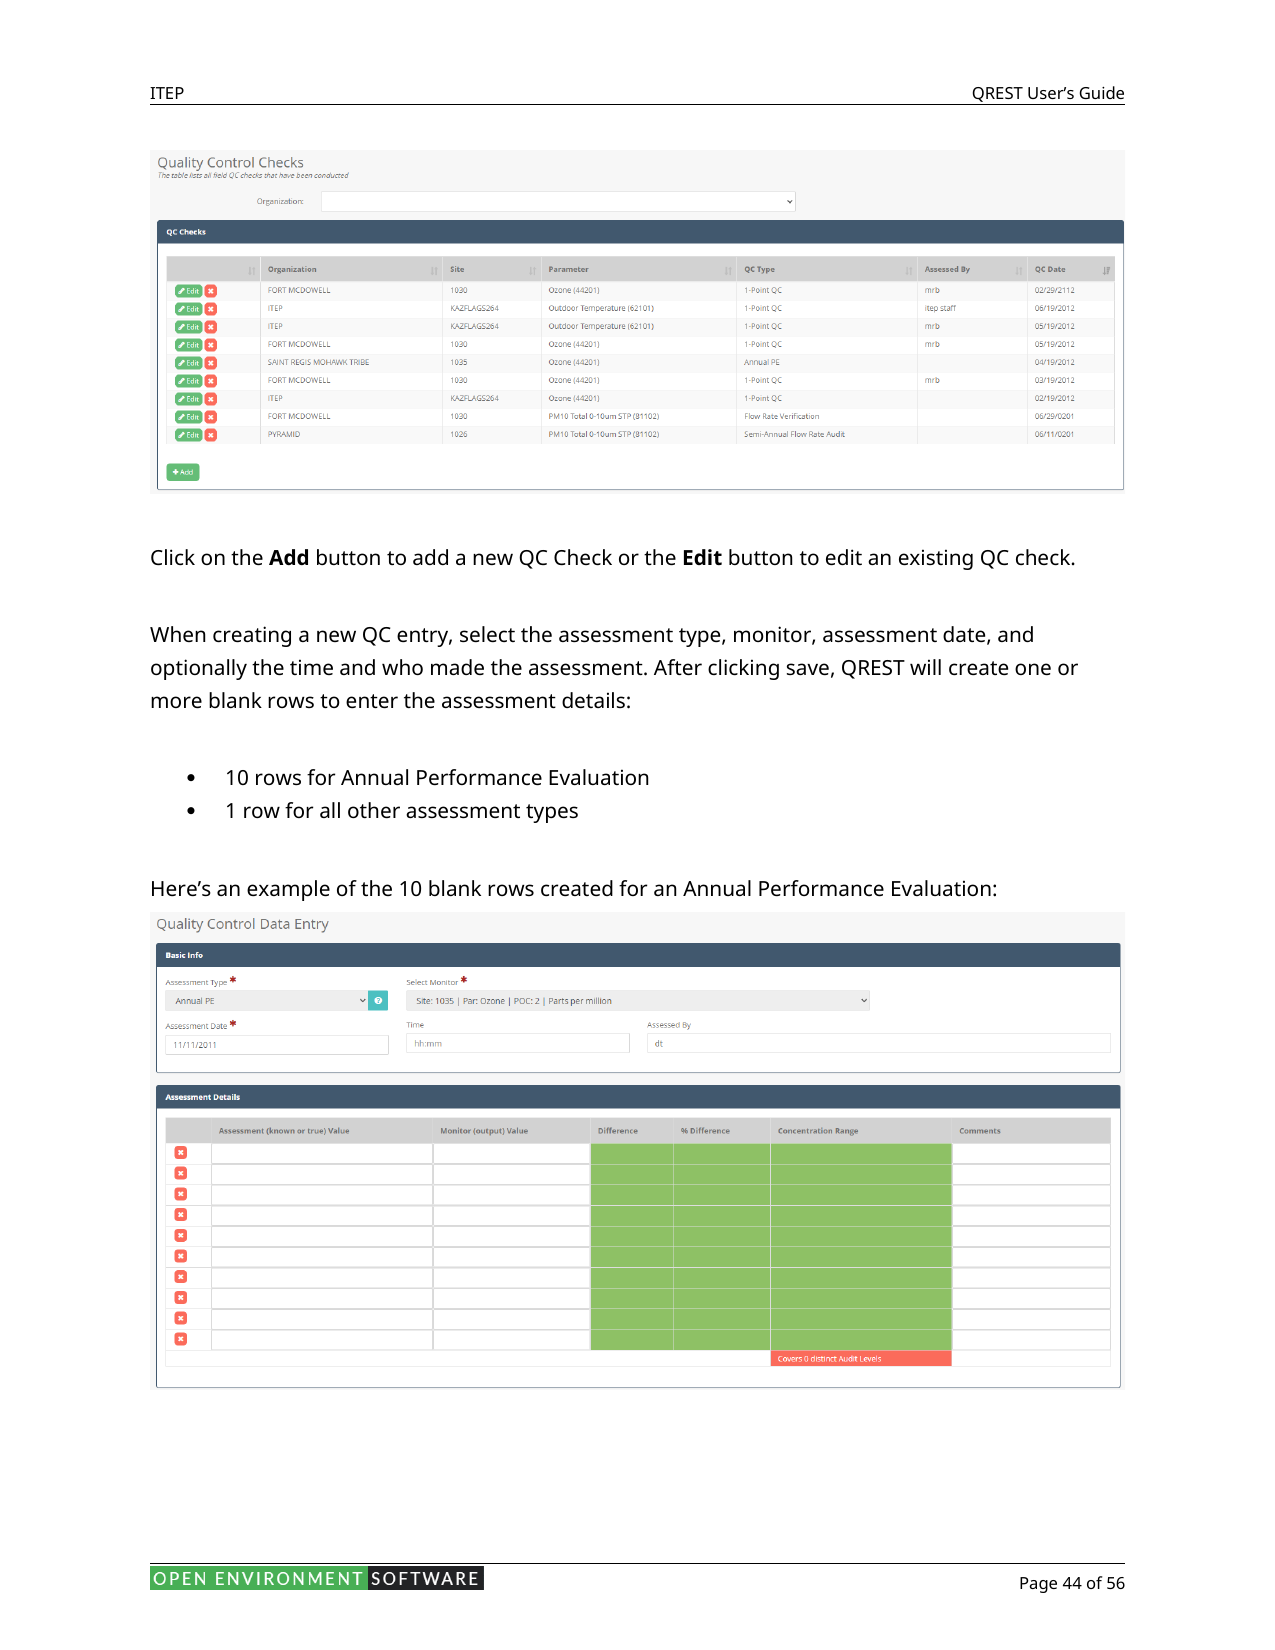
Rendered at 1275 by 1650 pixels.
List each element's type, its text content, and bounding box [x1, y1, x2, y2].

text When creating a new QC entry, select the assessment type, monitor, assessment date, and optionally the time and who made the assessment. After clicking save, QREST will create one or more blank rows to enter the assessment details: [150, 621, 1125, 714]
text Click on the Add button to add a new QC Check or the Edit button to edit an existing QC check. [150, 543, 1125, 571]
picture [150, 150, 1125, 494]
list 10 rows for Annual Performance Evaluation [187, 763, 1125, 792]
picture [150, 912, 1125, 1390]
list 1 row for all other assessment types [187, 796, 1125, 824]
picture [150, 1566, 484, 1590]
text Here’s an example of the 10 blank rows created for an Annual Performance Evaluation: [150, 874, 1125, 902]
